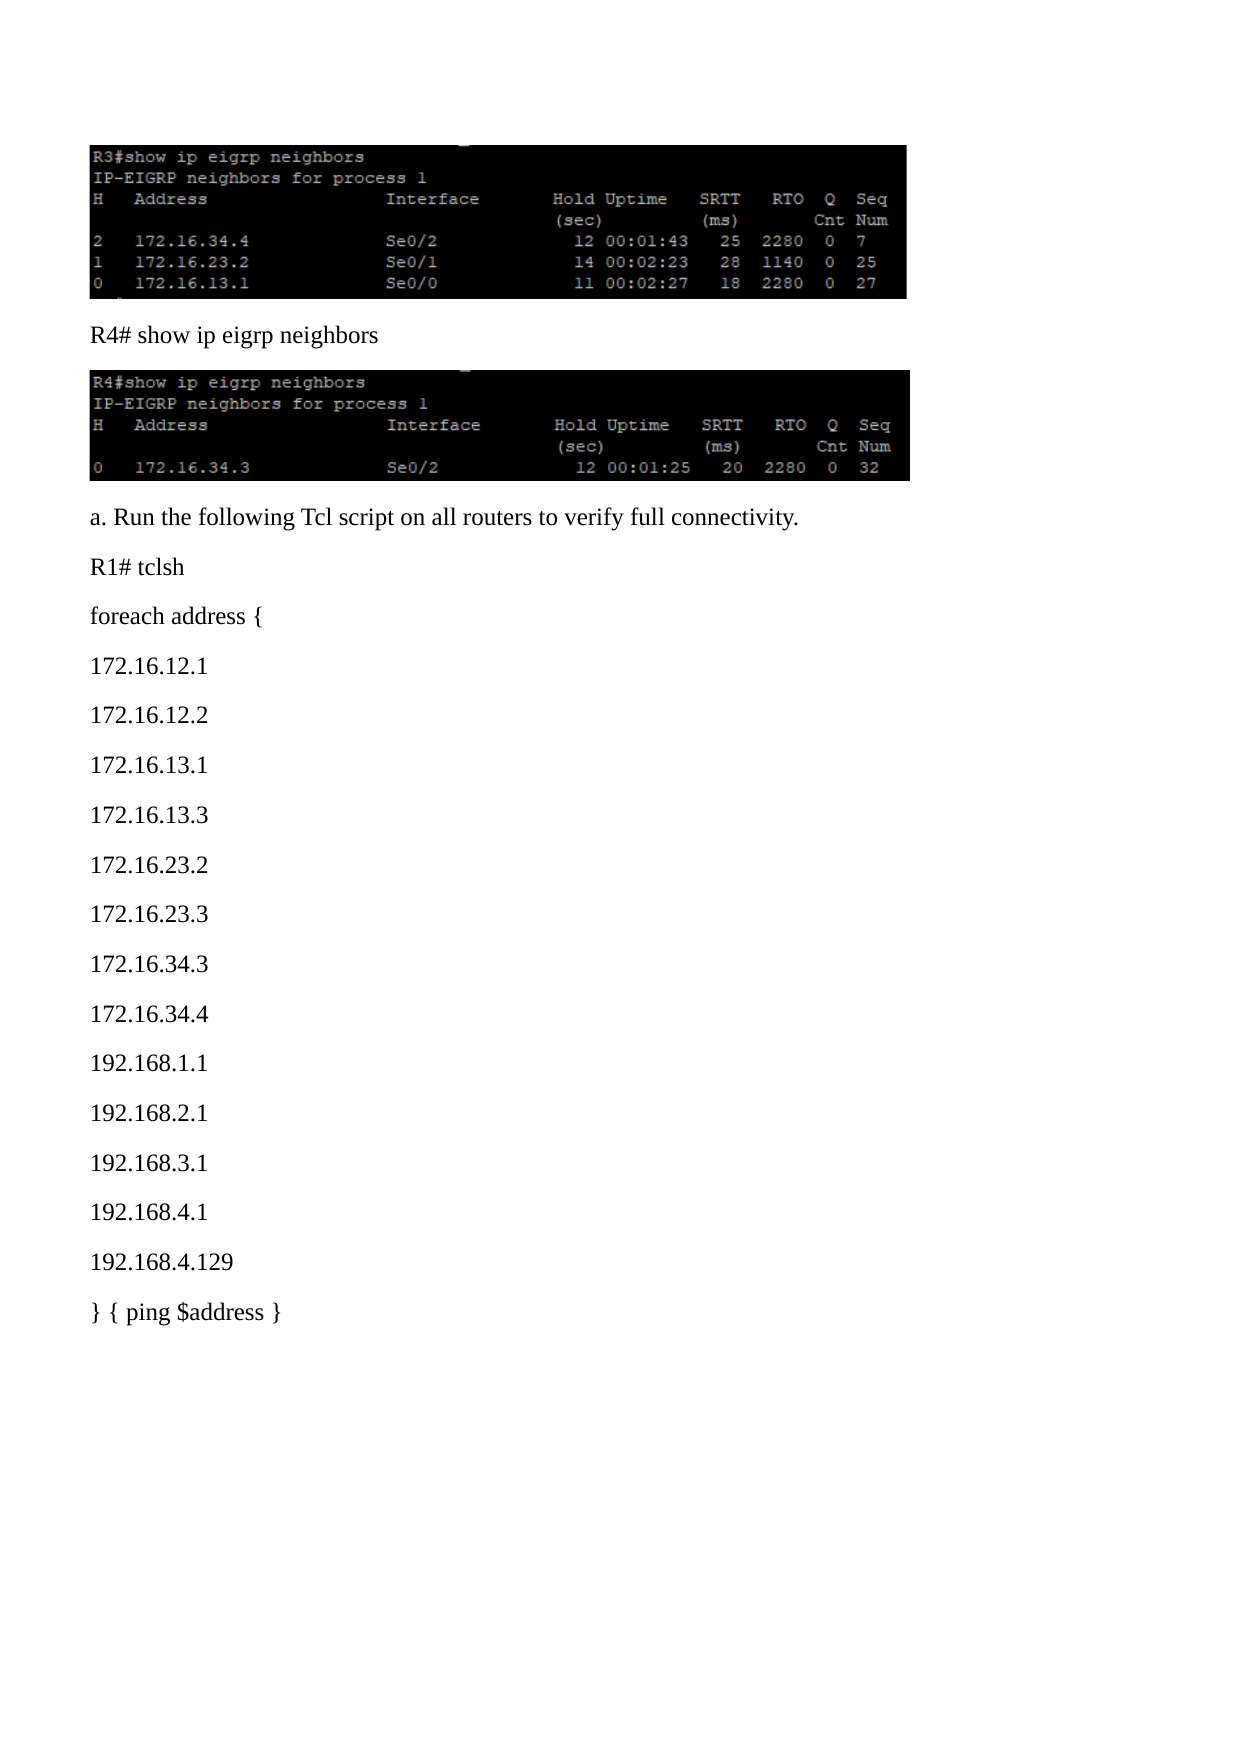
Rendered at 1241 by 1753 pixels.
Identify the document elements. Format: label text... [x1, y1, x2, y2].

text 172.16.23.3 [89, 899, 1182, 928]
text foreach address { [89, 601, 1182, 630]
text 192.168.1.1 [89, 1048, 1182, 1077]
text 172.16.12.2 [89, 701, 1182, 729]
text 192.168.3.1 [89, 1148, 1182, 1177]
text R4# show ip eigrp neighbors [89, 320, 1182, 349]
text a. Run the following Tcl script on all routers to verify full connectivity. [89, 502, 1182, 531]
text 172.16.34.3 [89, 949, 1182, 978]
picture [89, 370, 910, 481]
text 172.16.13.3 [89, 800, 1182, 829]
picture [89, 145, 907, 299]
text 172.16.34.4 [89, 999, 1182, 1027]
text } { ping $address } [89, 1297, 1182, 1326]
text 172.16.23.2 [89, 850, 1182, 878]
text 172.16.12.1 [89, 651, 1182, 680]
text 172.16.13.1 [89, 750, 1182, 779]
text 192.168.4.129 [89, 1247, 1182, 1276]
text 192.168.2.1 [89, 1098, 1182, 1127]
text 192.168.4.1 [89, 1197, 1182, 1226]
text R1# tclsh [89, 552, 1182, 580]
